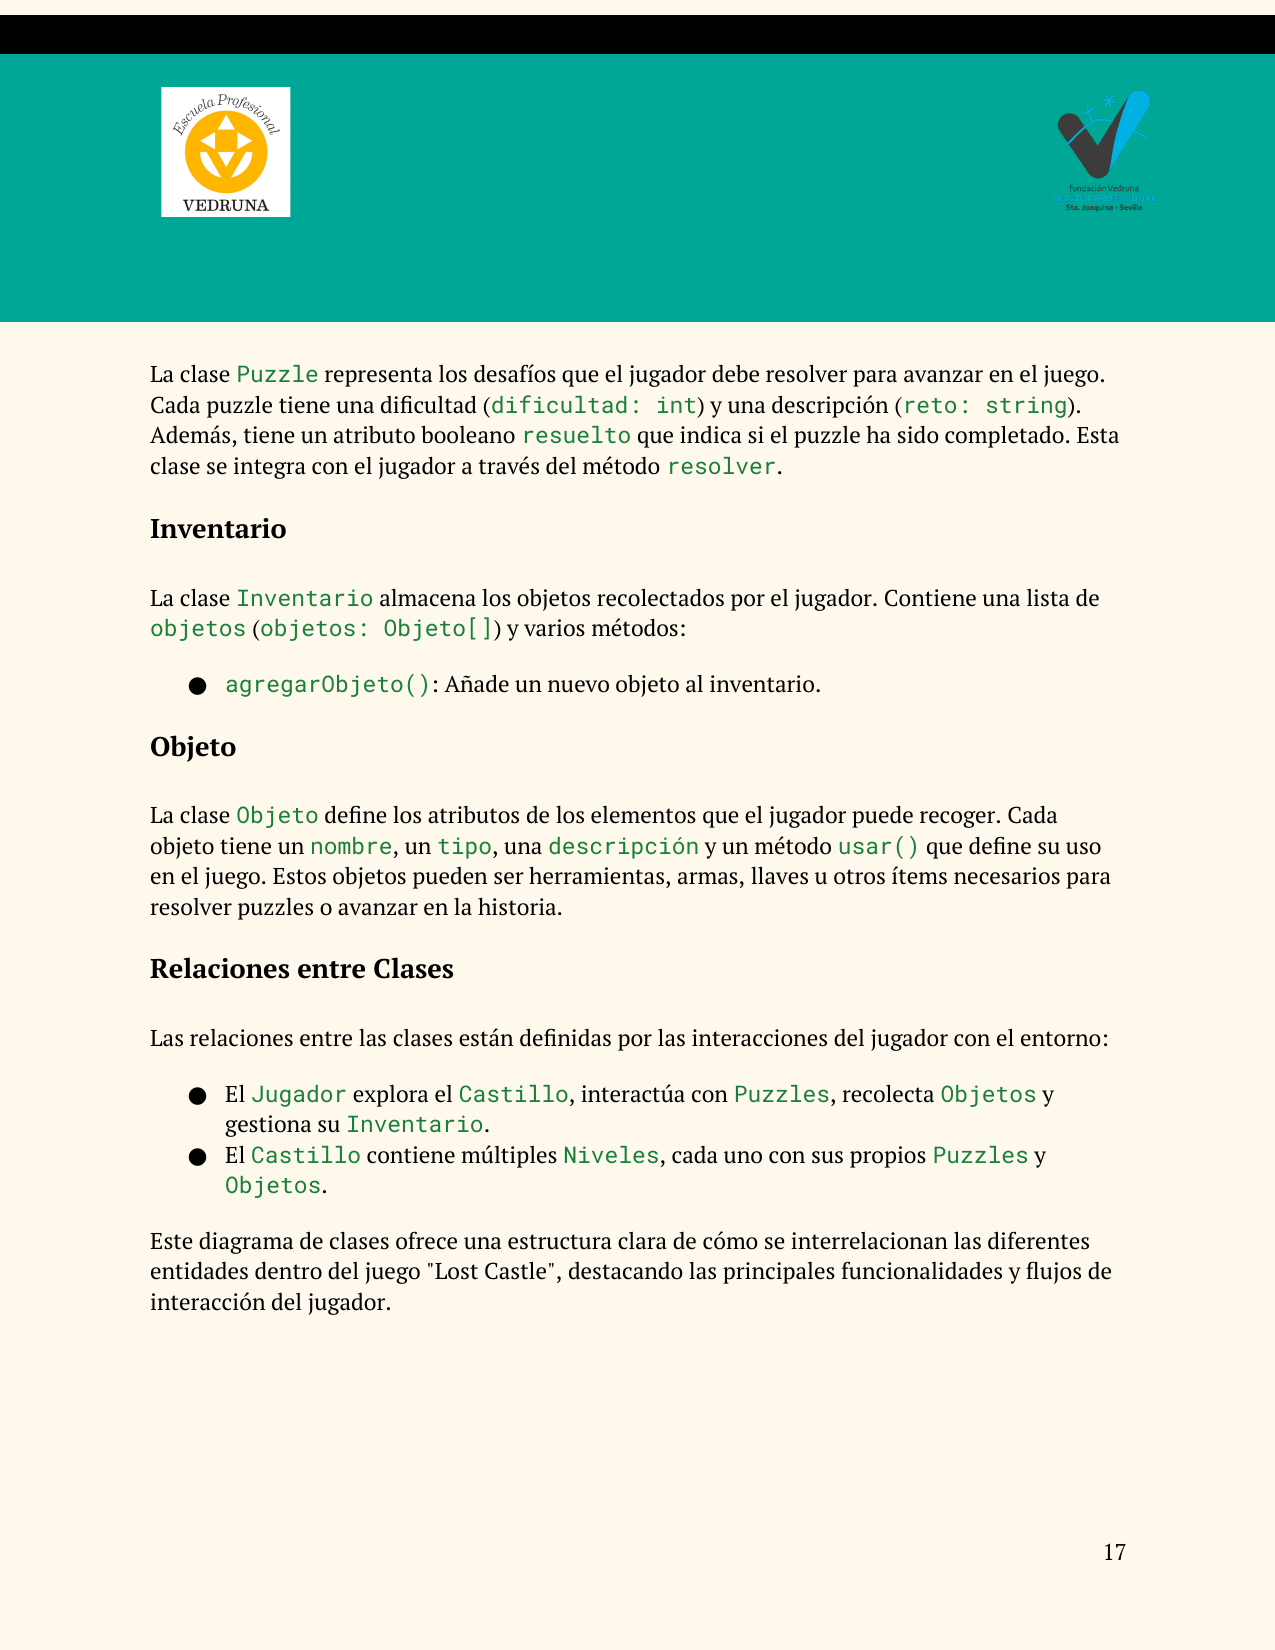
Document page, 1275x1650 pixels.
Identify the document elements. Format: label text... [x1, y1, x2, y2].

picture [1039, 87, 1168, 216]
list El Jugador explora el Castillo, interactúa con Puzzles, recolecta Objetos y gestiona su Inventario. [187, 1078, 1125, 1139]
text La clase Puzzle representa los desafíos que el jugador debe resolver para avanzar en el juego. Cada puzzle tiene una dificultad (dificultad: int) y una descripción (reto: string). Además, tiene un atributo booleano resuelto que indica si el puzzle ha sido completado. Esta clase se integra con el jugador a través del método resolver. [150, 358, 1125, 481]
text Las relaciones entre las clases están definidas por las interacciones del jugador con el entorno: [150, 1022, 1125, 1053]
list agregarObjeto(): Añade un nuevo objeto al inventario. [187, 668, 1125, 699]
subtitle Objeto [150, 728, 1127, 764]
picture [161, 87, 291, 217]
text La clase Inventario almacena los objetos recolectados por el jugador. Contiene una lista de objetos (objetos: Objeto[]) y varios métodos: [150, 582, 1125, 643]
text Este diagrama de clases ofrece una estructura clara de cómo se interrelacionan las diferentes entidades dentro del juego "Lost Castle", destacando las principales funcionalidades y flujos de interacción del jugador. [150, 1225, 1125, 1317]
subtitle Relaciones entre Clases [150, 951, 1127, 987]
list El Castillo contiene múltiples Niveles, cada uno con sus propios Puzzles y Objetos. [187, 1139, 1125, 1200]
text La clase Objeto define los atributos de los elementos que el jugador puede recoger. Cada objeto tiene un nombre, un tipo, una descripción y un método usar() que define su uso en el juego. Estos objetos pueden ser herramientas, armas, llaves u otros ítems necesarios para resolver puzzles o avanzar en la historia. [150, 799, 1125, 922]
subtitle Inventario [150, 510, 1127, 546]
